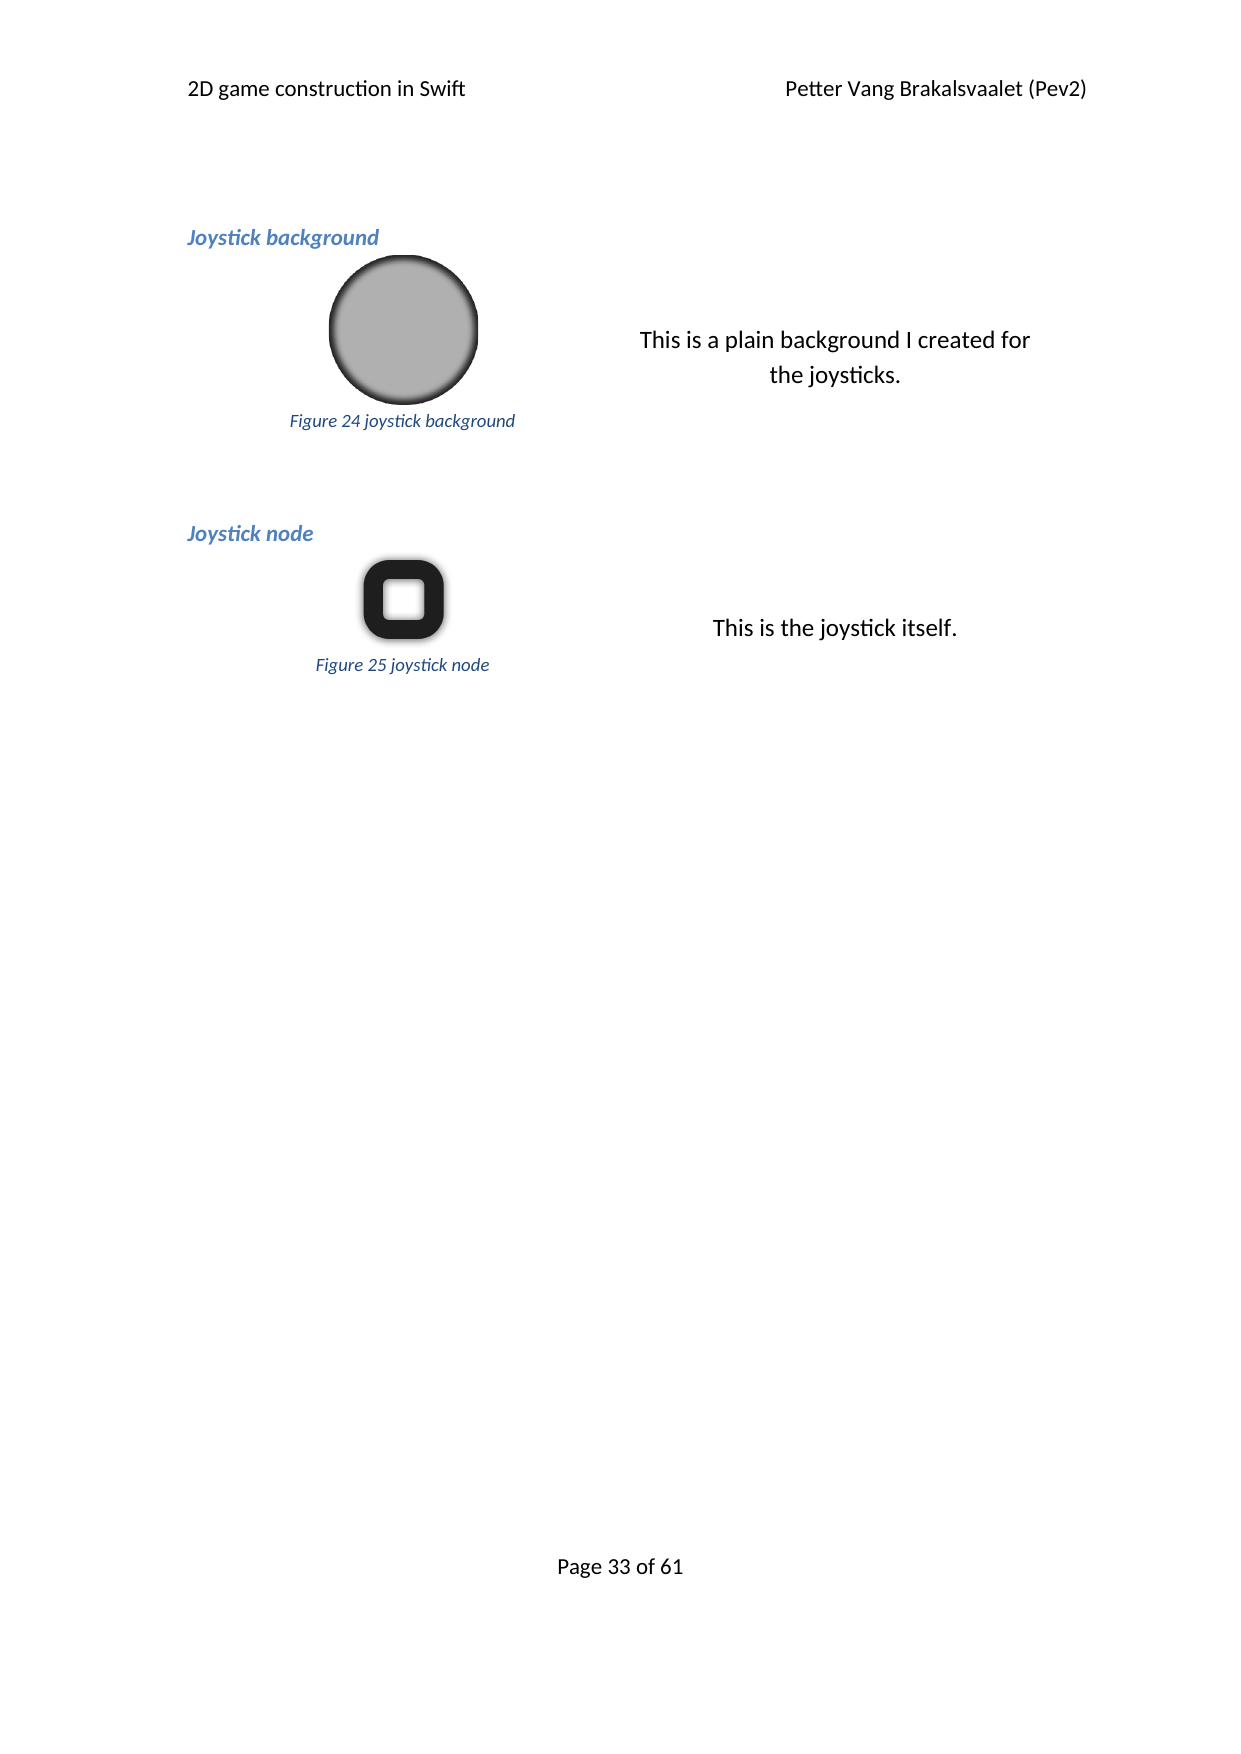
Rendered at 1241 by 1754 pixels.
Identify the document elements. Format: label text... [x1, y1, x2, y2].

table_header Figure 25 joystick node [188, 551, 619, 708]
table_header Figure 24 joystick background [188, 255, 619, 463]
picture [328, 255, 479, 405]
subtitle Joystick node [187, 519, 1053, 547]
subtitle Joystick background [187, 223, 1053, 251]
table_header This is a plain background I created for the joysticks. [619, 255, 1051, 463]
table_header This is the joystick itself. [619, 551, 1051, 708]
picture [354, 551, 453, 649]
